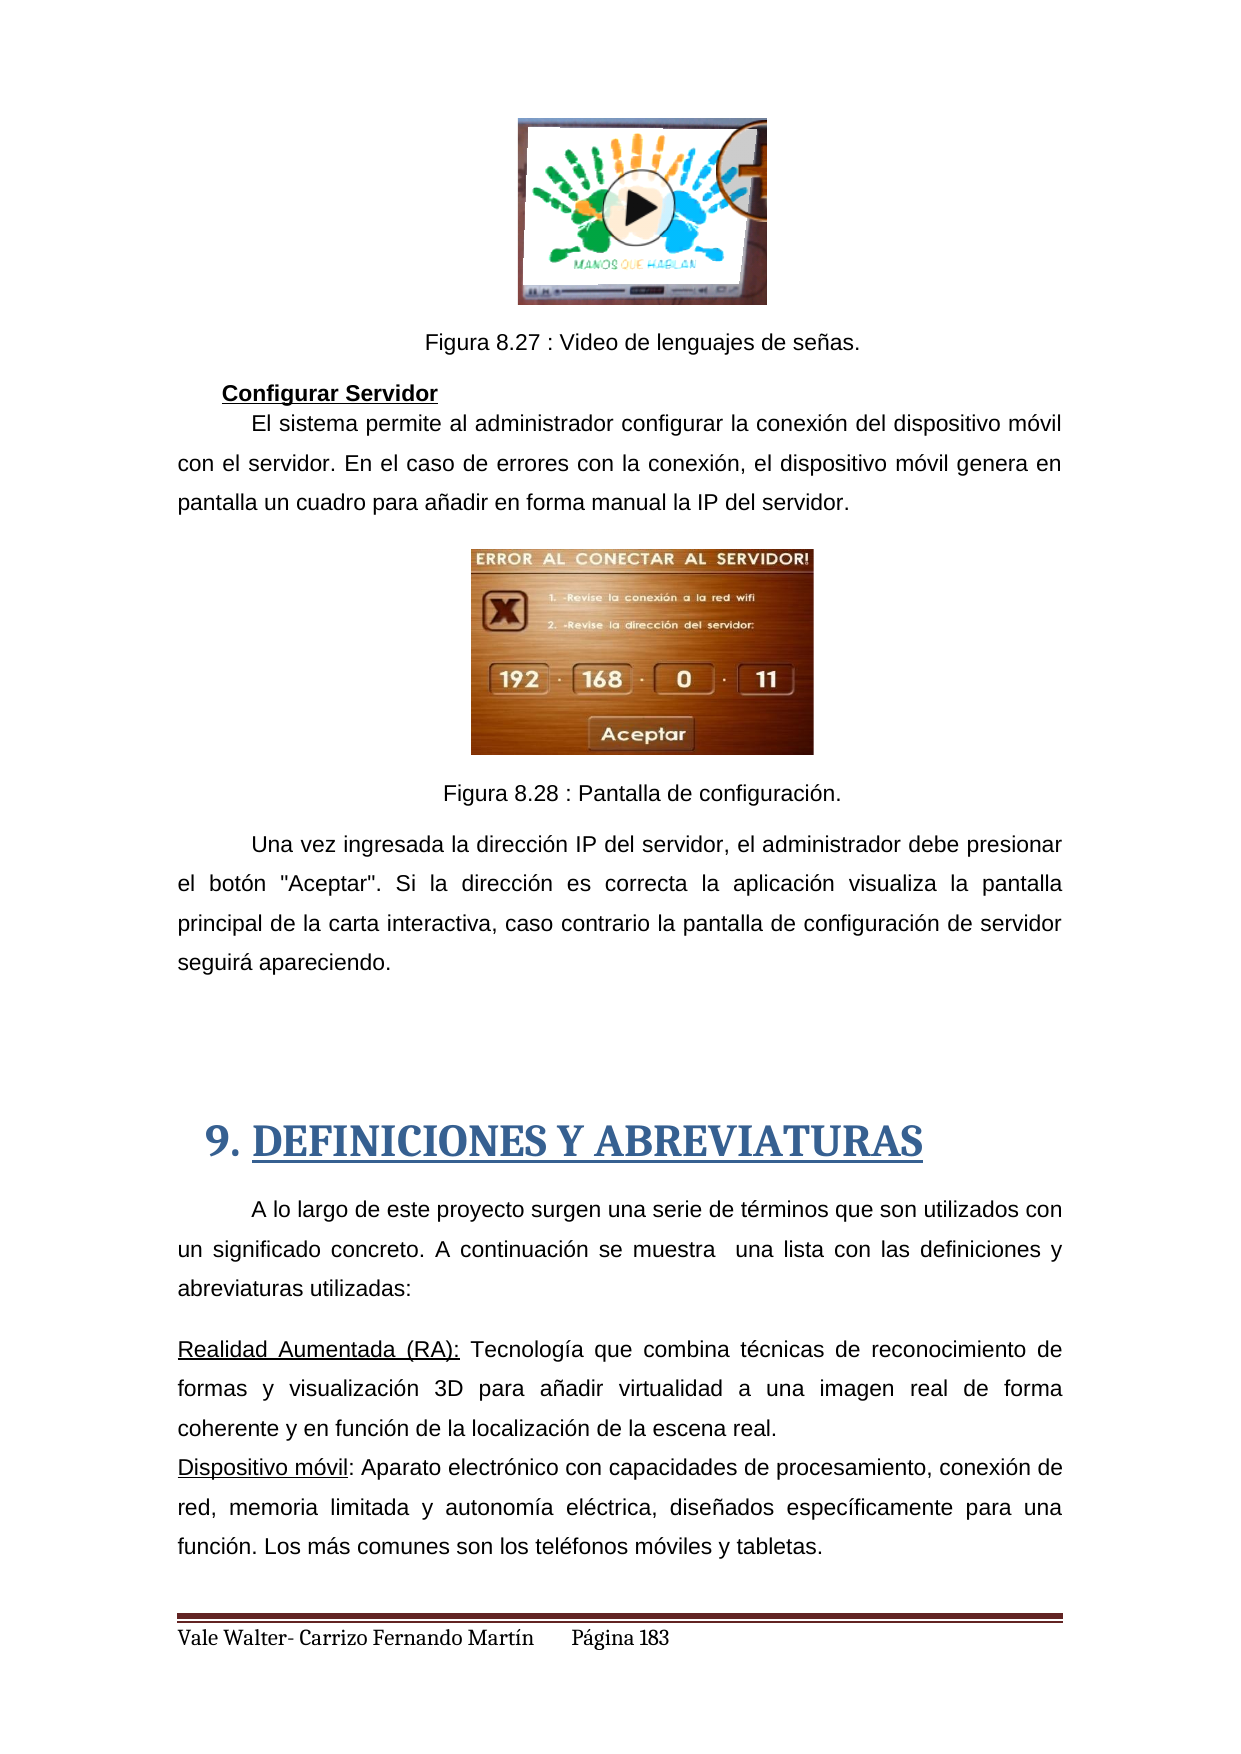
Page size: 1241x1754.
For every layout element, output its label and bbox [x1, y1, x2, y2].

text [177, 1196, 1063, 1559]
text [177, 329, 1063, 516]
picture [471, 549, 814, 755]
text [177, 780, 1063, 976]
picture [517, 118, 767, 305]
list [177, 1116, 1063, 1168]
